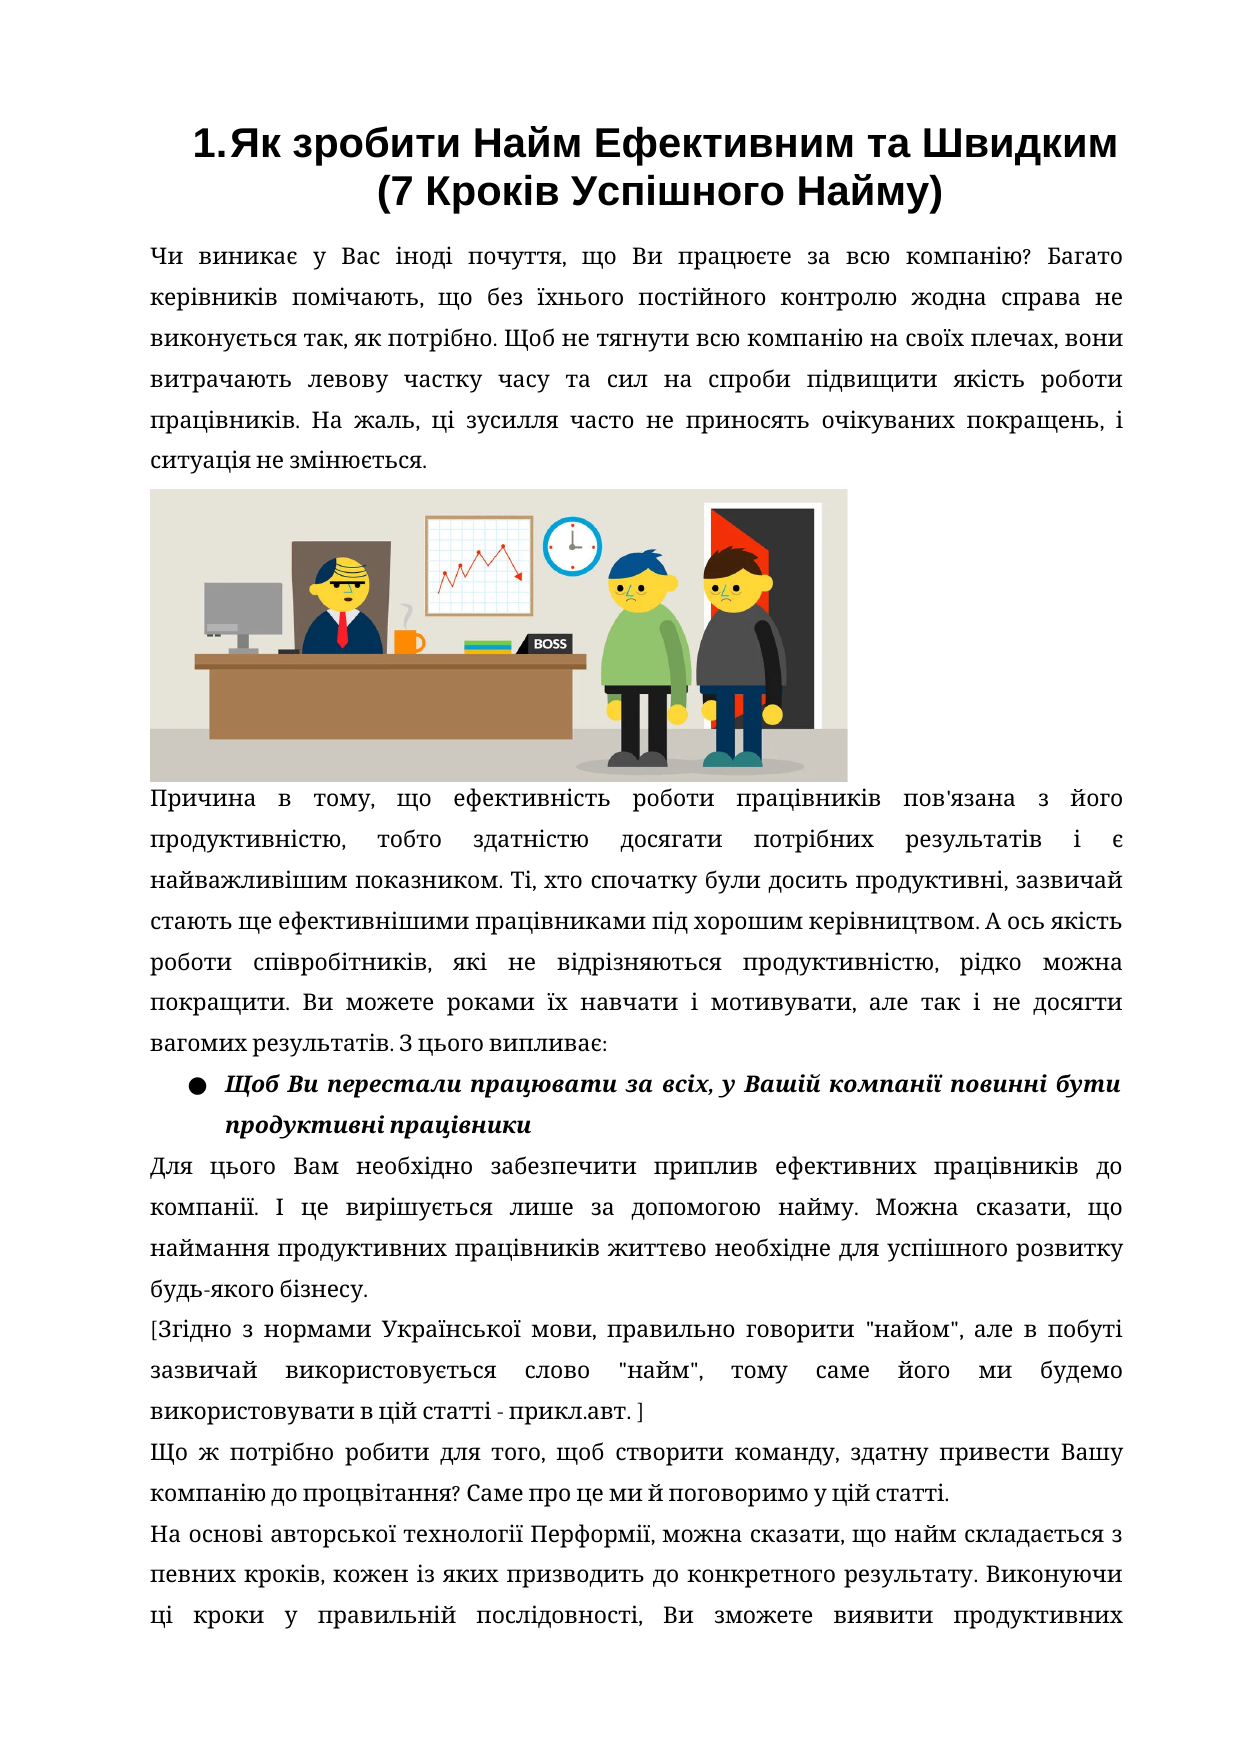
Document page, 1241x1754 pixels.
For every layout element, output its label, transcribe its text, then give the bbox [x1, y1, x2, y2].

text Для цього Вам необхідно забезпечити приплив ефективних працівників до компанії. І це вирішується лише за допомогою найму. Можна сказати, що наймання продуктивних працівників життєво необхідне для успішного розвитку будь-якого бізнесу. [150, 1154, 1124, 1303]
text [Згідно з нормами Української мови, правильно говорити "найом", але в побуті зазвичай використовується слово "найм", тому саме його ми будемо використовувати в цій статті - прикл.авт. ] [150, 1317, 1124, 1425]
text Чи виникає у Вас іноді почуття, що Ви працюєте за всю компанію? Багато керівників помічають, що без їхнього постійного контролю жодна справа не виконується так, як потрібно. Щоб не тягнути всю компанію на своїх плечах, вони витрачають левову частку часу та сил на спроби підвищити якість роботи працівників. На жаль, ці зусилля часто не приносять очікуваних покращень, і ситуація не змінюється. [150, 244, 1124, 474]
subtitle Як зробити Найм Ефективним та Швидким [187, 118, 1124, 166]
subtitle (7 Кроків Успішного Найму) [150, 166, 1124, 214]
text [150, 1521, 1124, 1629]
list Щоб Ви перестали працювати за всіх, у Вашій компанії повинні бути продуктивні працівники [187, 1072, 1124, 1139]
text Що ж потрібно робити для того, щоб створити команду, здатну привести Вашу компанію до процвітання? Саме про це ми й поговоримо у цій статті. [150, 1440, 1124, 1507]
text Причина в тому, що ефективність роботи працівників пов'язана з його продуктивністю, тобто здатністю досягати потрібних результатів і є найважливішим показником. Ті, хто спочатку були досить продуктивні, зазвичай стають ще ефективнішими працівниками під хорошим керівництвом. А ось якість роботи співробітників, які не відрізняються продуктивністю, рідко можна покращити. Ви можете роками їх навчати і мотивувати, але так і не досягти вагомих результатів. З цього випливає: [150, 786, 1124, 1057]
picture [150, 489, 848, 782]
